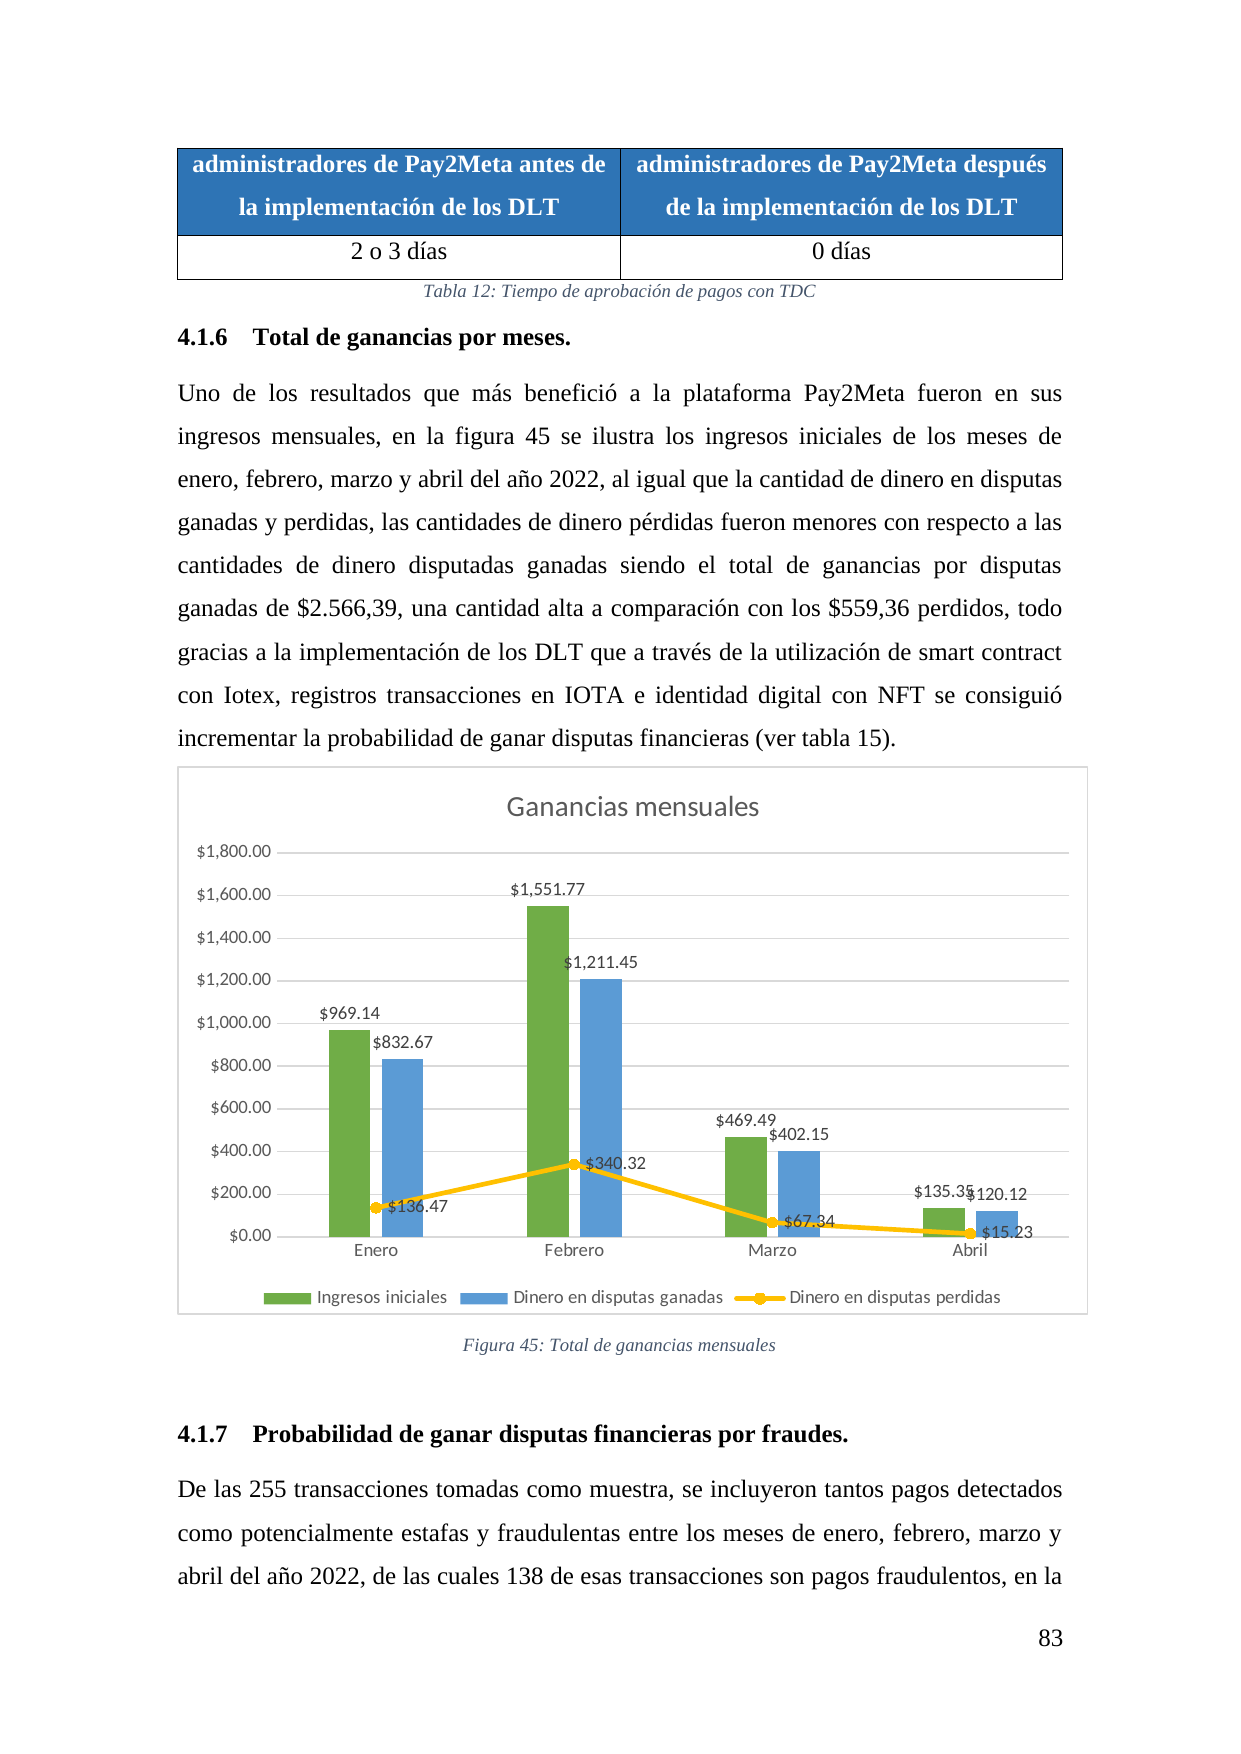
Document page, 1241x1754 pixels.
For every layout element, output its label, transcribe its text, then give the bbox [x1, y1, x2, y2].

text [177, 1474, 1063, 1589]
text Uno de los resultados que más benefició a la plataforma Pay2Meta fueron en sus ingresos mensuales, en la figura 45 se ilustra los ingresos iniciales de los meses de enero, febrero, marzo y abril del año 2022, al igual que la cantidad de dinero en disputas ganadas y perdidas, las cantidades de dinero pérdidas fueron menores con respecto a las cantidades de dinero disputadas ganadas siendo el total de ganancias por disputas ganadas de $2.566,39, una cantidad alta a comparación con los $559,36 perdidos, todo gracias a la implementación de los DLT que a través de la utilización de smart contract con Iotex, registros transacciones en IOTA e identidad digital con NFT se consiguió incrementar la probabilidad de ganar disputas financieras (ver tabla 15). [177, 378, 1063, 752]
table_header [178, 149, 620, 235]
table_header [621, 149, 1062, 235]
text Tabla 12: Tiempo de aprobación de pagos con TDC [177, 280, 1063, 301]
list Probabilidad de ganar disputas financieras por fraudes. [177, 1419, 1063, 1448]
list Total de ganancias por meses. [177, 322, 1063, 351]
table_cell 0 días [621, 236, 1062, 279]
table_cell 2 o 3 días [178, 236, 620, 279]
text Figura 45: Total de ganancias mensuales [177, 1334, 1063, 1355]
